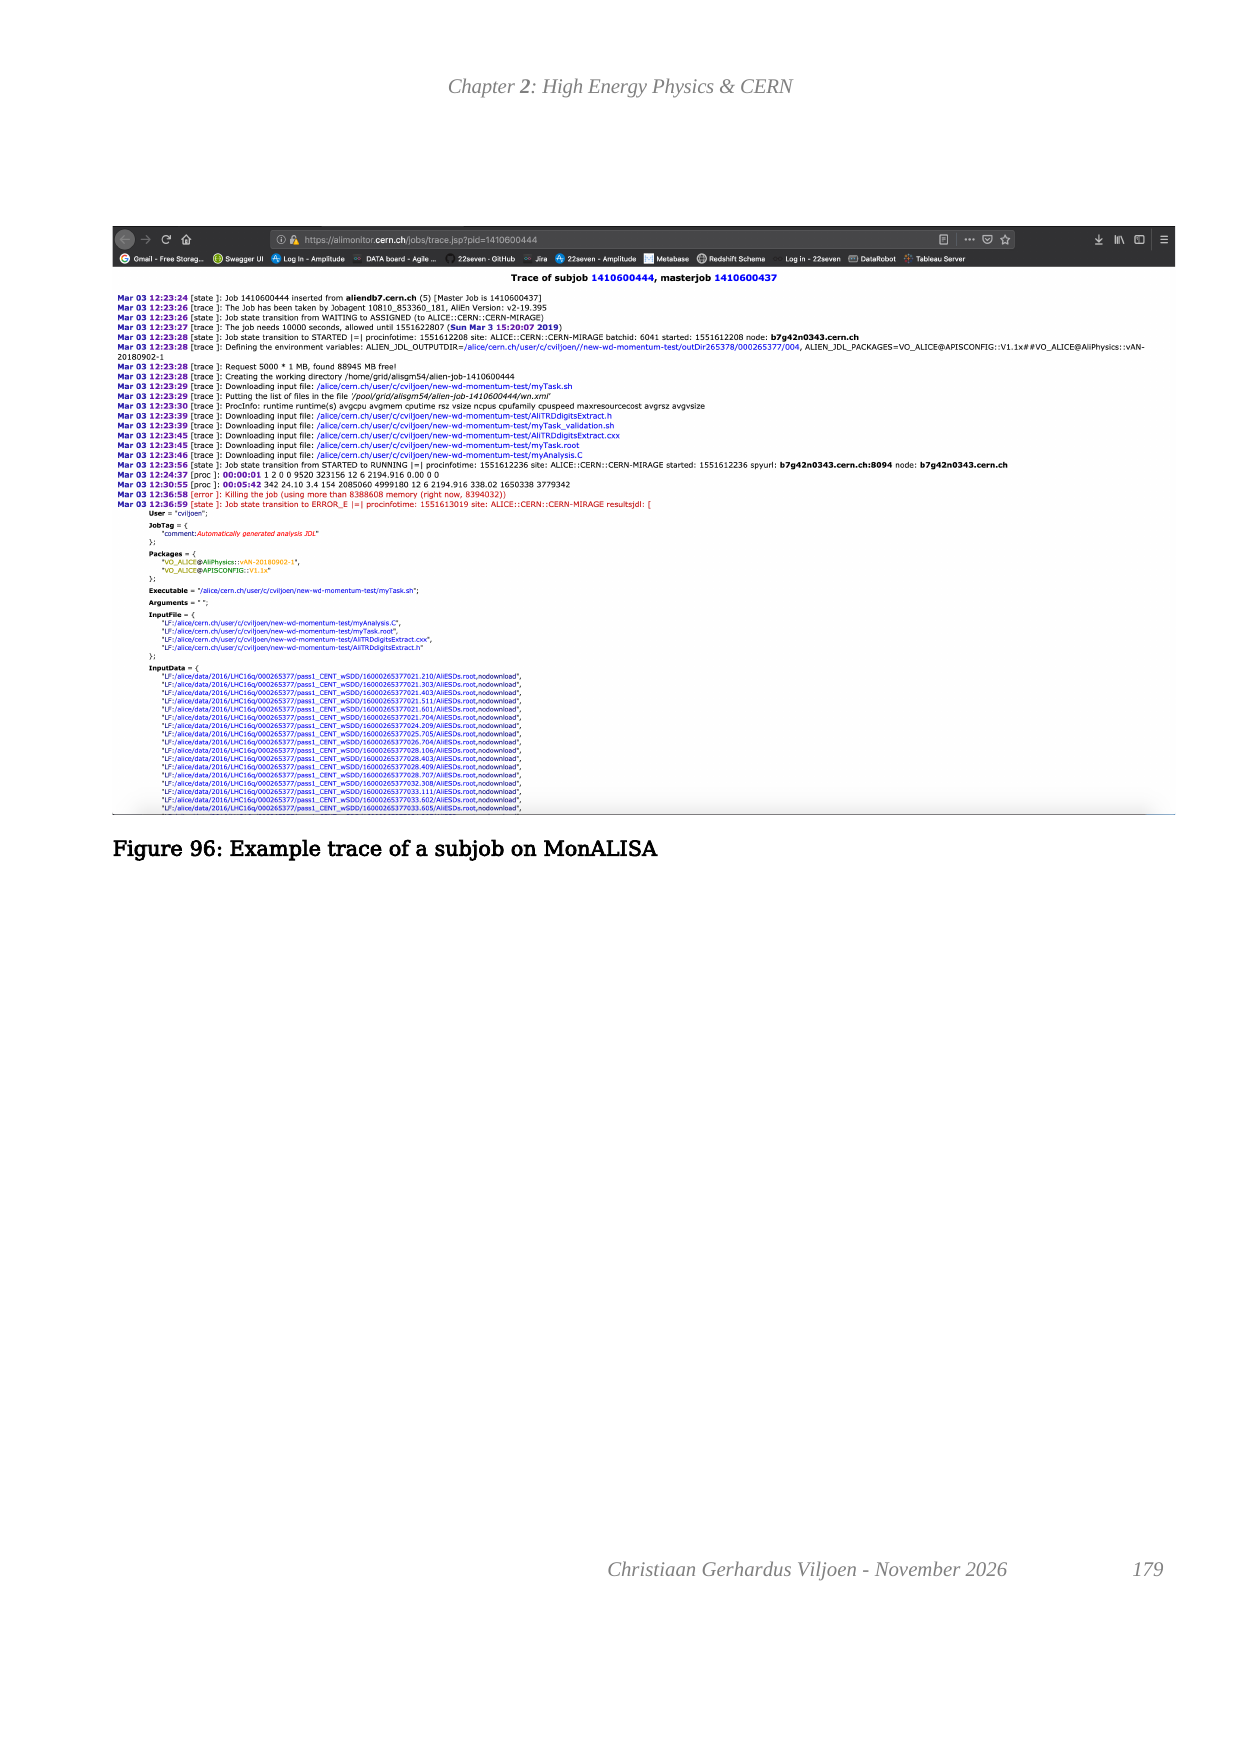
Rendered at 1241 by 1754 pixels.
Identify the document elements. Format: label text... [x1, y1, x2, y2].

text Figure 96: Example trace of a subjob on MonALISA [112, 835, 1165, 860]
picture [112, 226, 1175, 815]
